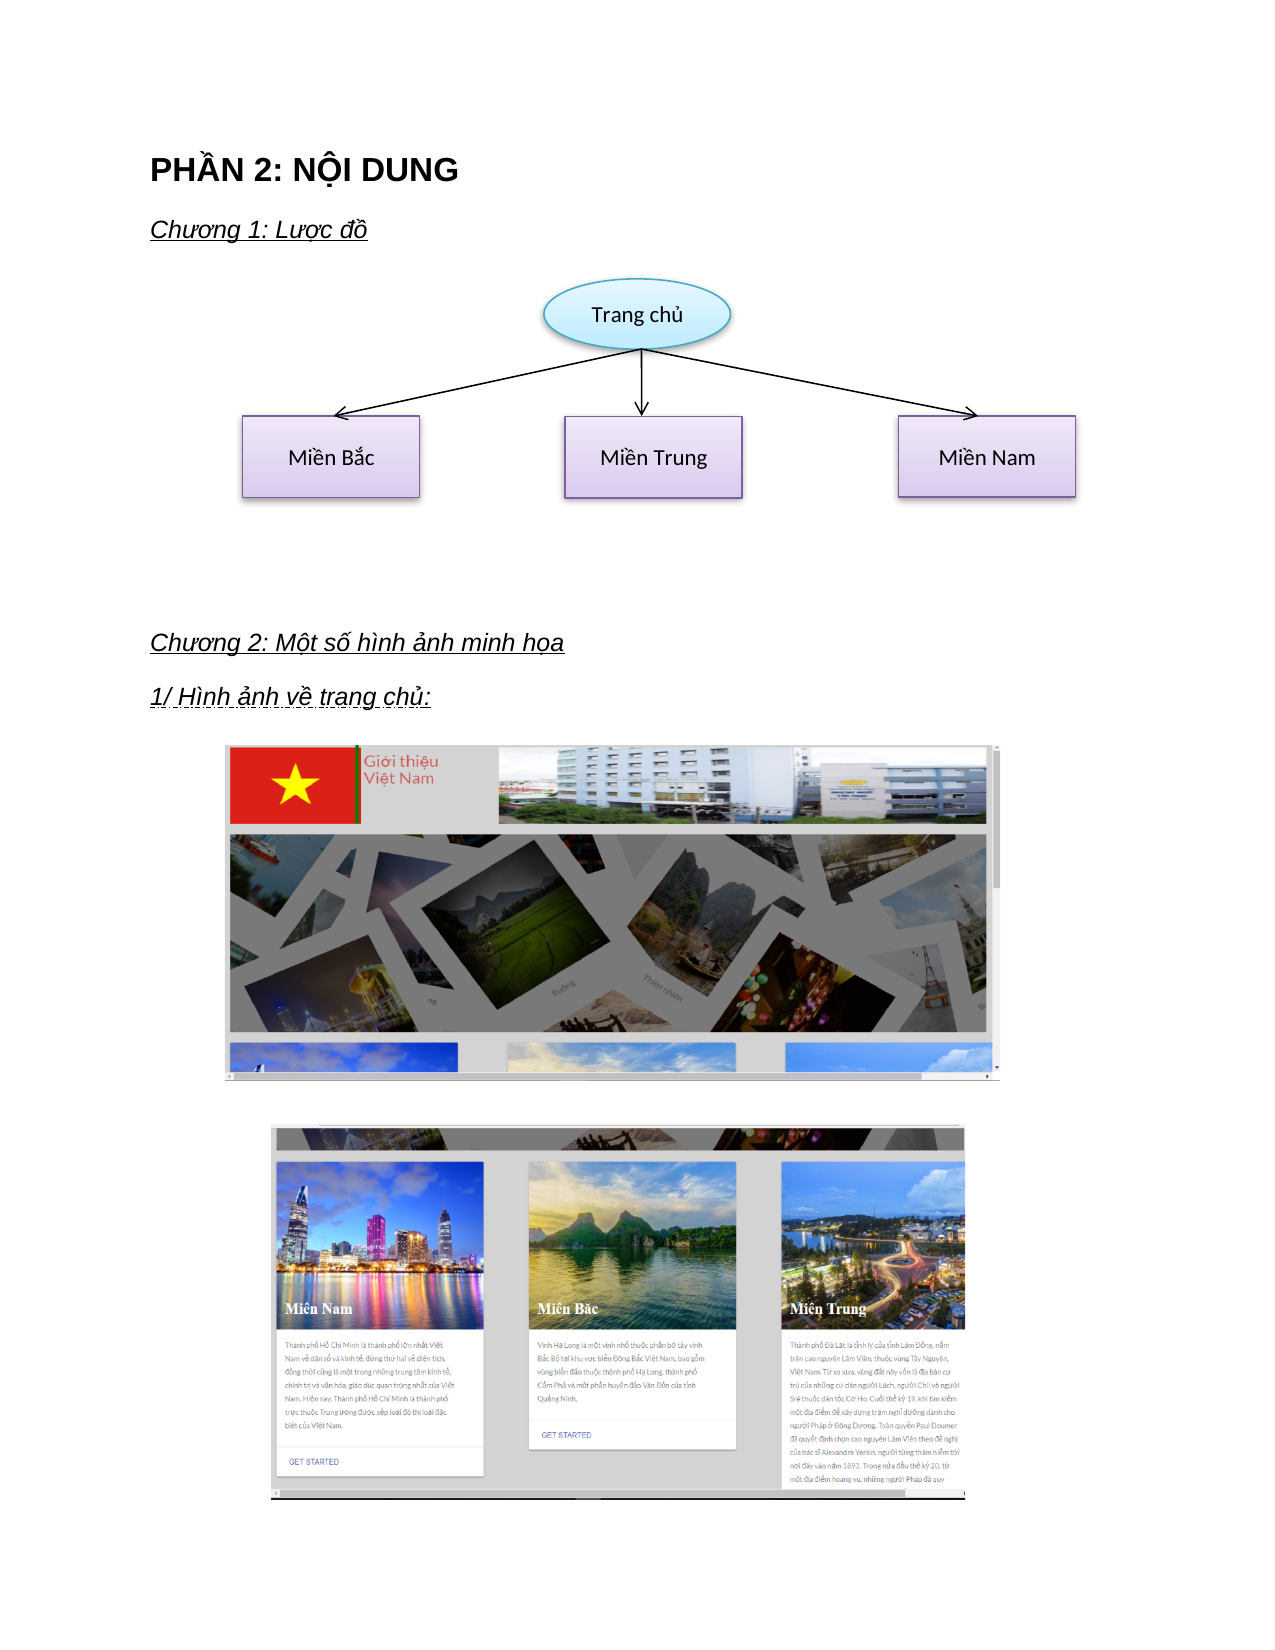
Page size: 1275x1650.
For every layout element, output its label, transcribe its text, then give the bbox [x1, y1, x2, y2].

text Chương 1: Lược đồ [150, 215, 1125, 244]
text 1/ Hình ảnh về trang chủ: [150, 682, 1125, 710]
text Chương 2: Một số hình ảnh minh họa [150, 628, 1125, 657]
text PHẦN 2: NỘI DUNG [150, 150, 1125, 188]
picture [271, 1124, 966, 1500]
picture [224, 745, 1001, 1081]
